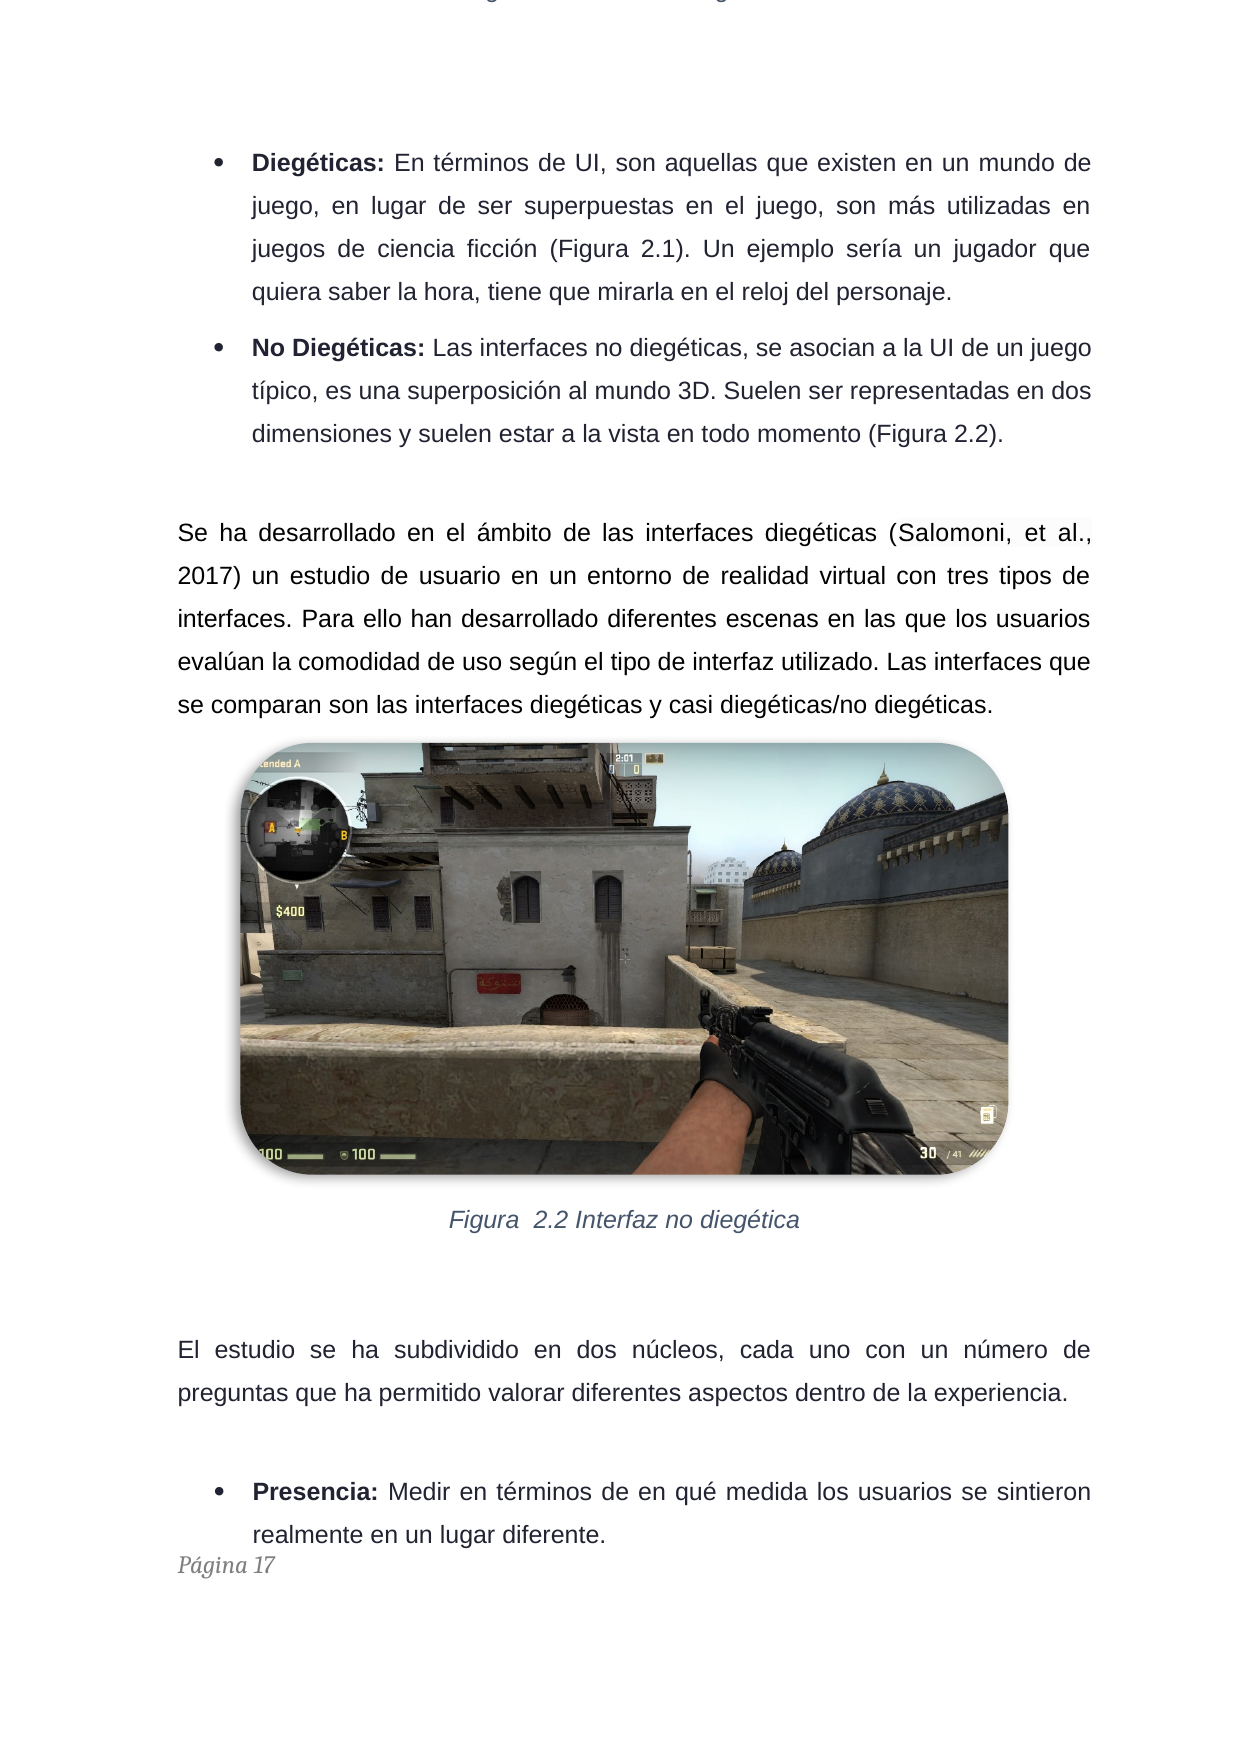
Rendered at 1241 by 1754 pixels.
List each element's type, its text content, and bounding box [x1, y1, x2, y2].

list No Diegéticas: Las interfaces no diegéticas, se asocian a la UI de un juego típico, es una superposición al mundo 3D. Suelen ser representadas en dos dimensiones y suelen estar a la vista en todo momento (Figura 2.2). [214, 333, 1092, 448]
list Diegéticas: En términos de UI, son aquellas que existen en un mundo de juego, en lugar de ser superpuestas en el juego, son más utilizadas en juegos de ciencia ficción (Figura 2.1). Un ejemplo sería un jugador que quiera saber la hora, tiene que mirarla en el reloj del personaje. [214, 148, 1092, 306]
text El estudio se ha subdividido en dos núcleos, cada uno con un número de preguntas que ha permitido valorar diferentes aspectos dentro de la experiencia. [177, 1363, 1092, 1406]
picture [240, 742, 1009, 1175]
list Presencia: Medir en términos de en qué medida los usuarios se sintieron realmente en un lugar diferente. [215, 1476, 1092, 1548]
text Se ha desarrollado en el ámbito de las interfaces diegéticas (Salomoni, et al., 2017) un estudio de usuario en un entorno de realidad virtual con tres tipos de interfaces. Para ello han desarrollado diferentes escenas en las que los usuarios evalúan la comodidad de uso según el tipo de interfaz utilizado. Las interfaces que se comparan son las interfaces diegéticas y casi diegéticas/no diegéticas. [177, 518, 1092, 719]
